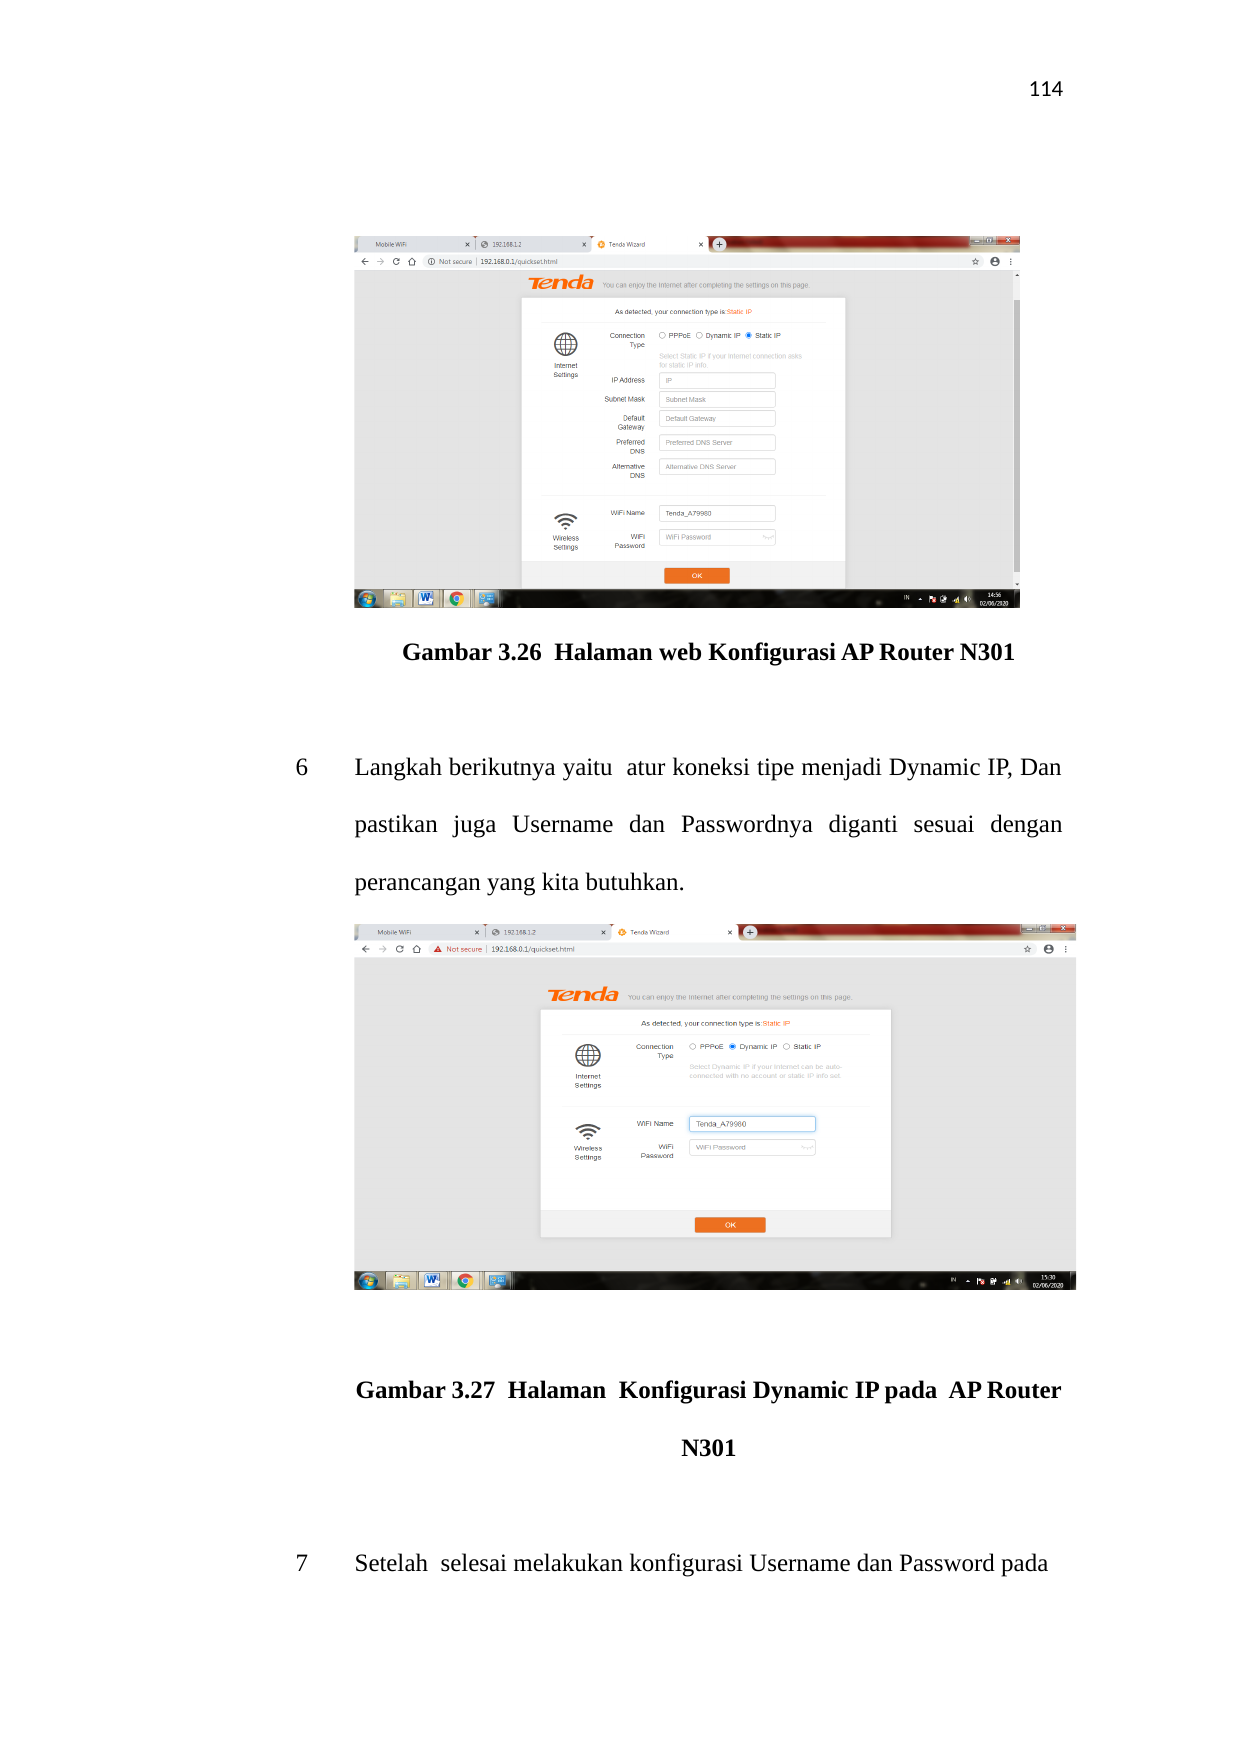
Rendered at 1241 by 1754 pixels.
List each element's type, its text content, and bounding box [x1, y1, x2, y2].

list Gambar 3.27 Halaman Konfigurasi Dynamic IP pada AP Router N301 [354, 1376, 1063, 1462]
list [295, 1548, 1063, 1577]
picture [354, 236, 1020, 608]
list Langkah berikutnya yaitu atur koneksi tipe menjadi Dynamic IP, Dan pastikan juga Username dan Passwordnya diganti sesuai dengan perancangan yang kita butuhkan. [295, 752, 1063, 895]
list Gambar 3.26 Halaman web Konfigurasi AP Router N301 [354, 637, 1063, 665]
picture [354, 924, 1077, 1290]
